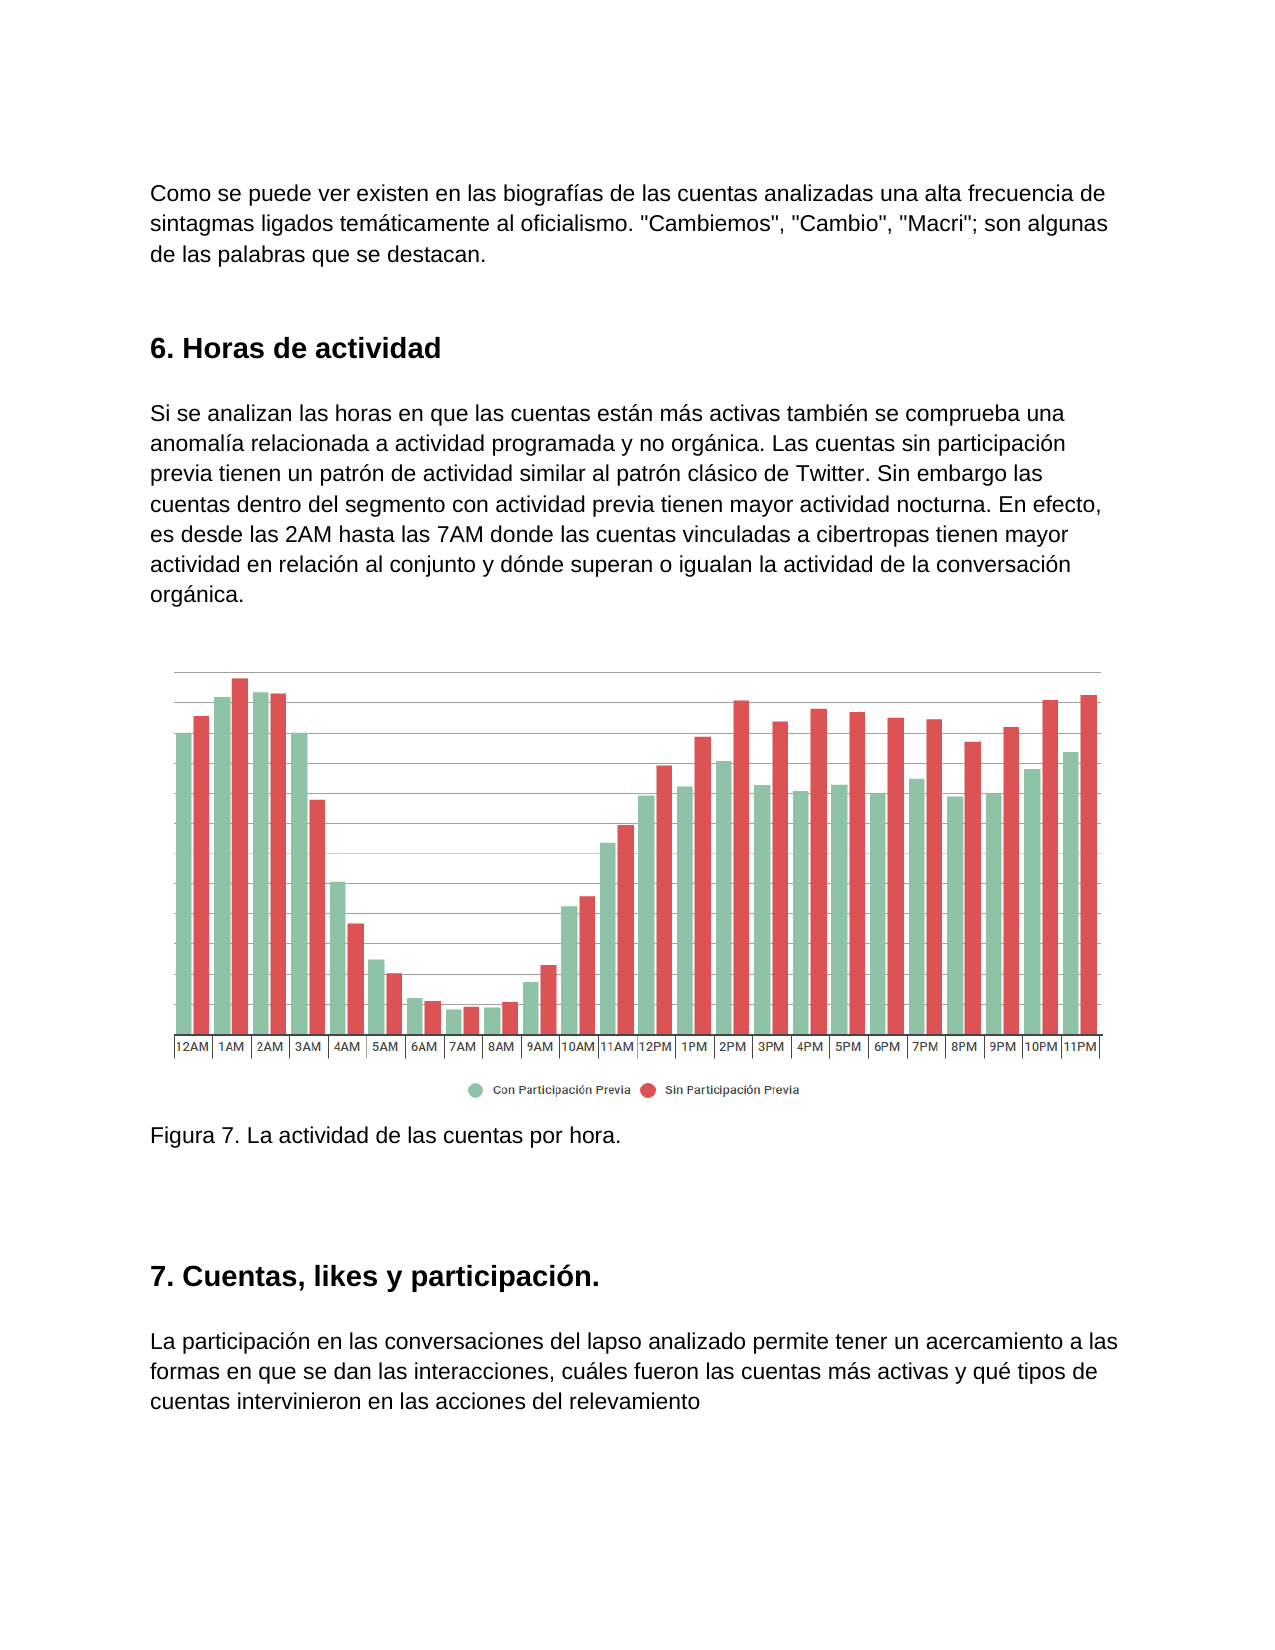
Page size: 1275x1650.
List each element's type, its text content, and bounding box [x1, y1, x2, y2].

text Si se analizan las horas en que las cuentas están más activas también se comprueba una anomalía relacionada a actividad programada y no orgánica. Las cuentas sin participación previa tienen un patrón de actividad similar al patrón clásico de Twitter. Sin embargo las cuentas dentro del segmento con actividad previa tienen mayor actividad nocturna. En efecto, es desde las 2AM hasta las 7AM donde las cuentas vinculadas a cibertropas tienen mayor actividad en relación al conjunto y dónde superan o igualan la actividad de la conversación orgánica. [150, 400, 1125, 608]
picture [150, 650, 1125, 1117]
subtitle 7. Cuentas, likes y participación. [150, 1259, 1125, 1293]
text Figura 7. La actividad de las cuentas por hora. [150, 1122, 1125, 1148]
text Como se puede ver existen en las biografías de las cuentas analizadas una alta frecuencia de sintagmas ligados temáticamente al oficialismo. "Cambiemos", "Cambio", "Macri"; son algunas de las palabras que se destacan. [150, 180, 1125, 267]
text La participación en las conversaciones del lapso analizado permite tener un acercamiento a las formas en que se dan las interacciones, cuáles fueron las cuentas más activas y qué tipos de cuentas intervinieron en las acciones del relevamiento [150, 1328, 1125, 1415]
subtitle 6. Horas de actividad [150, 331, 1125, 365]
